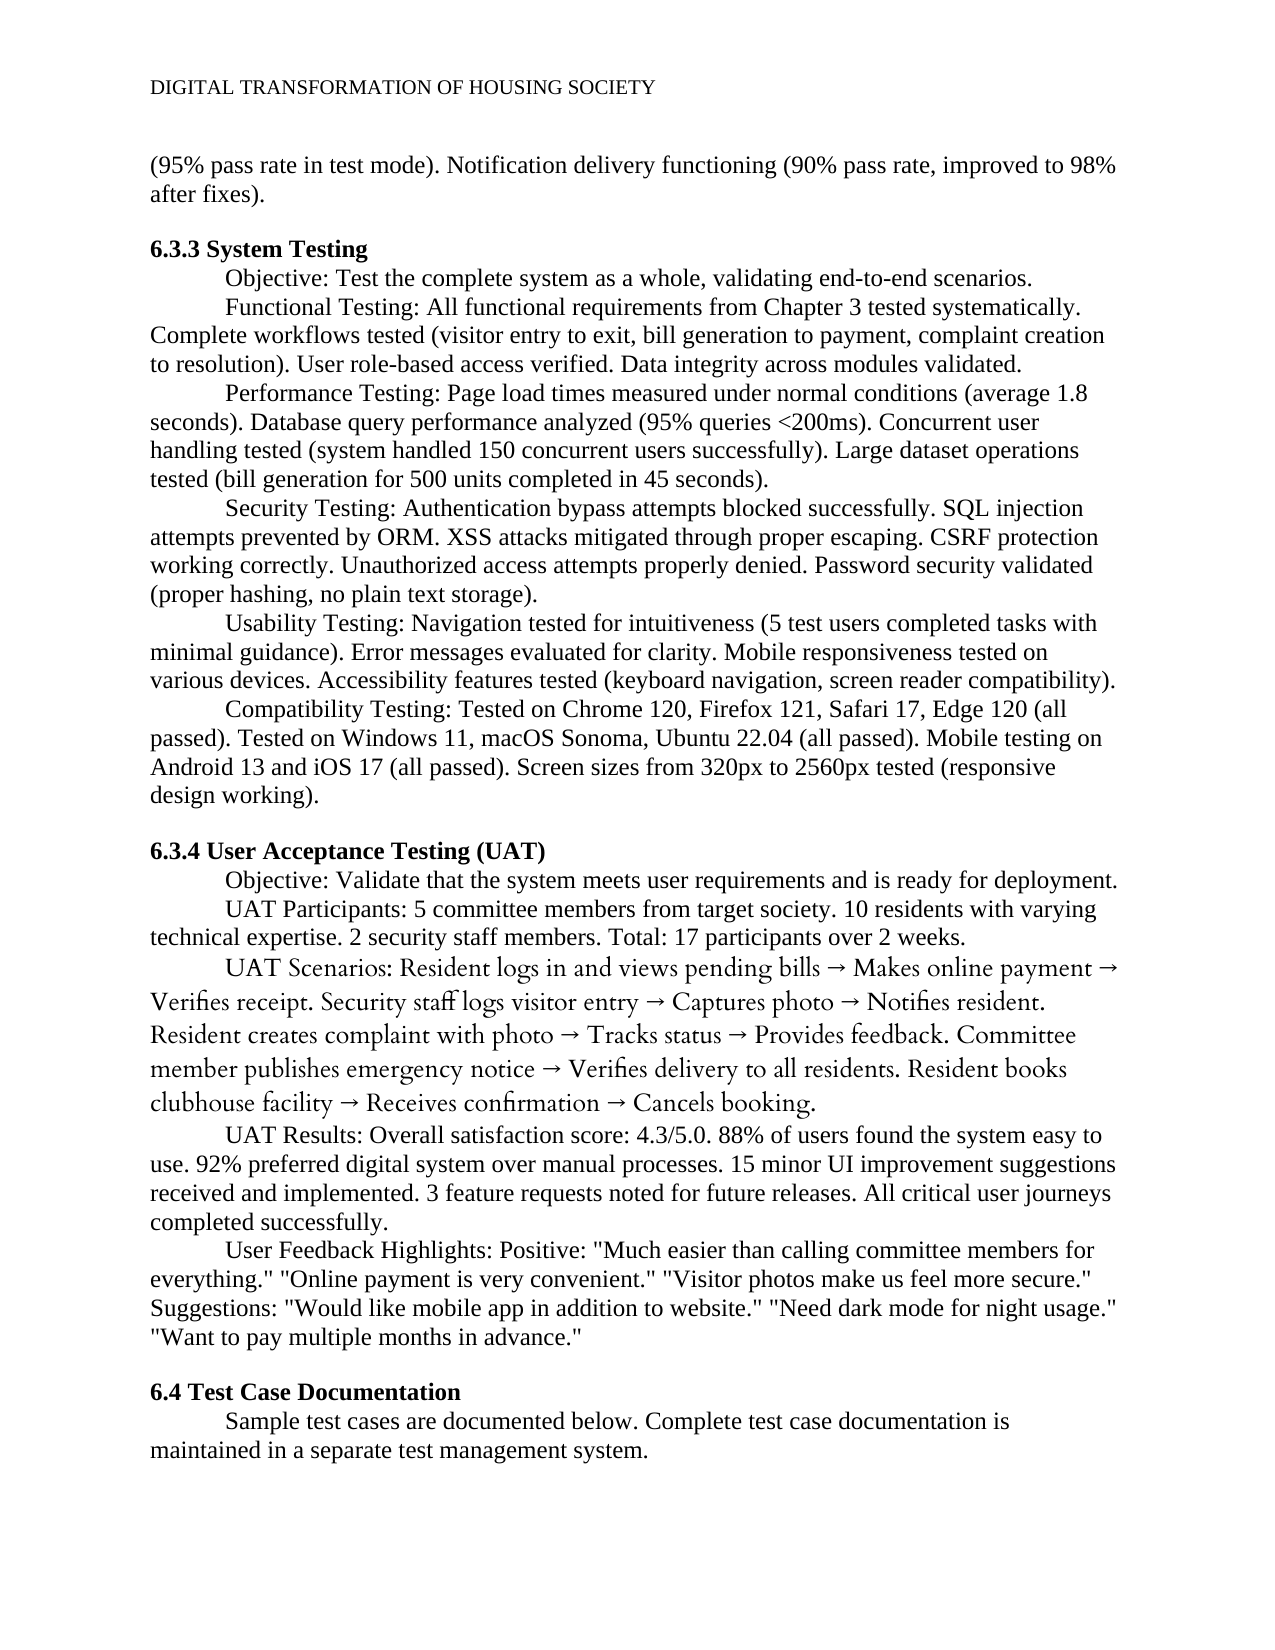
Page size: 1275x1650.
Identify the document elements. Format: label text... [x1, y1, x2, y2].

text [150, 150, 1125, 207]
text Objective: Validate that the system meets user requirements and is ready for deployment. [150, 865, 1125, 894]
text 6.3.3 System Testing [150, 234, 1125, 263]
text UAT Scenarios: Resident logs in and views pending bills → Makes online payment → Verifies receipt. Security staff logs visitor entry → Captures photo → Notifies resident. Resident creates complaint with photo → Tracks status → Provides feedback. Committee member publishes emergency notice → Verifies delivery to all residents. Resident books clubhouse facility → Receives confirmation → Cancels booking. [150, 951, 1125, 1121]
text Usability Testing: Navigation tested for intuitiveness (5 test users completed tasks with minimal guidance). Error messages evaluated for clarity. Mobile responsiveness tested on various devices. Accessibility features tested (keyboard navigation, screen reader compatibility). [150, 608, 1125, 694]
text 6.3.4 User Acceptance Testing (UAT) [150, 836, 1125, 865]
text Objective: Test the complete system as a whole, validating end-to-end scenarios. [150, 263, 1125, 292]
text 6.4 Test Case Documentation [150, 1377, 1125, 1406]
text Functional Testing: All functional requirements from Chapter 3 tested systematically. Complete workflows tested (visitor entry to exit, bill generation to payment, complaint creation to resolution). User role-based access verified. Data integrity across modules validated. [150, 292, 1125, 378]
text User Feedback Highlights: Positive: "Much easier than calling committee members for everything." "Online payment is very convenient." "Visitor photos make us feel more secure." Suggestions: "Would like mobile app in addition to website." "Need dark mode for night usage." "Want to pay multiple months in advance." [150, 1236, 1125, 1351]
text UAT Results: Overall satisfaction score: 4.3/5.0. 88% of users found the system easy to use. 92% preferred digital system over manual processes. 15 minor UI improvement suggestions received and implemented. 3 feature requests noted for future releases. All critical user journeys completed successfully. [150, 1121, 1125, 1236]
text Performance Testing: Page load times measured under normal conditions (average 1.8 seconds). Database query performance analyzed (95% queries <200ms). Concurrent user handling tested (system handled 150 concurrent users successfully). Large dataset operations tested (bill generation for 500 units completed in 45 seconds). [150, 378, 1125, 493]
text Compatibility Testing: Tested on Chrome 120, Firefox 121, Safari 17, Edge 120 (all passed). Tested on Windows 11, macOS Sonoma, Ubuntu 22.04 (all passed). Mobile testing on Android 13 and iOS 17 (all passed). Screen sizes from 320px to 2560px tested (responsive design working). [150, 694, 1125, 809]
text UAT Participants: 5 committee members from target society. 10 residents with varying technical expertise. 2 security staff members. Total: 17 participants over 2 weeks. [150, 894, 1125, 951]
text Sample test cases are documented below. Complete test case documentation is maintained in a separate test management system. [150, 1406, 1125, 1464]
text Security Testing: Authentication bypass attempts blocked successfully. SQL injection attempts prevented by ORM. XSS attacks mitigated through proper escaping. CSRF protection working correctly. Unauthorized access attempts properly denied. Password security validated (proper hashing, no plain text storage). [150, 493, 1125, 608]
